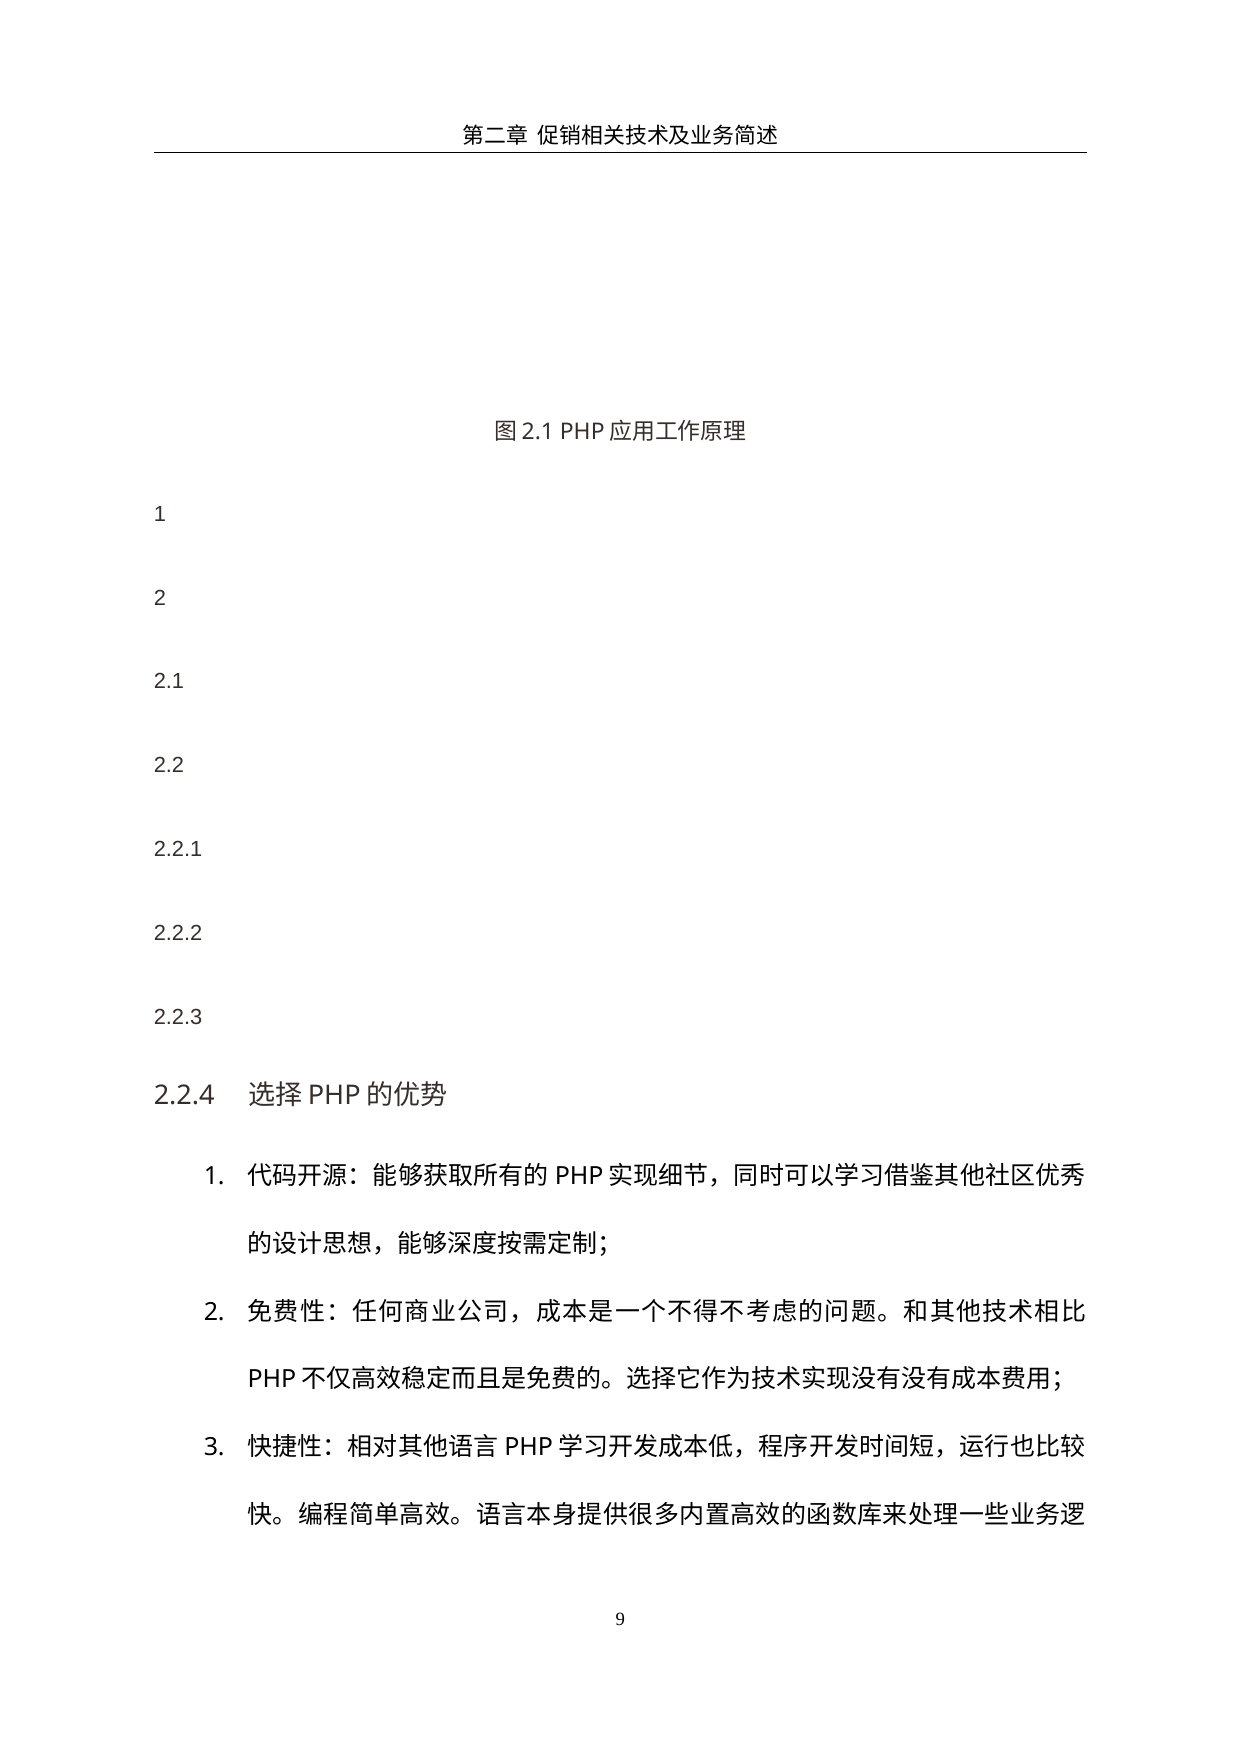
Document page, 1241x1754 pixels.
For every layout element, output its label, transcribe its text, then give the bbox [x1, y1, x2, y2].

list 代码开源：能够获取所有的PHP实现细节，同时可以学习借鉴其他社区优秀的设计思想，能够深度按需定制； [203, 1139, 1087, 1275]
list 免费性：任何商业公司，成本是一个不得不考虑的问题。和其他技术相比PHP不仅高效稳定而且是免费的。选择它作为技术实现没有没有成本费用； [203, 1275, 1087, 1411]
list 选择PHP的优势 [153, 1059, 1087, 1127]
text 图2.1 PHP应用工作原理 [153, 412, 1087, 446]
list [203, 1411, 1087, 1547]
